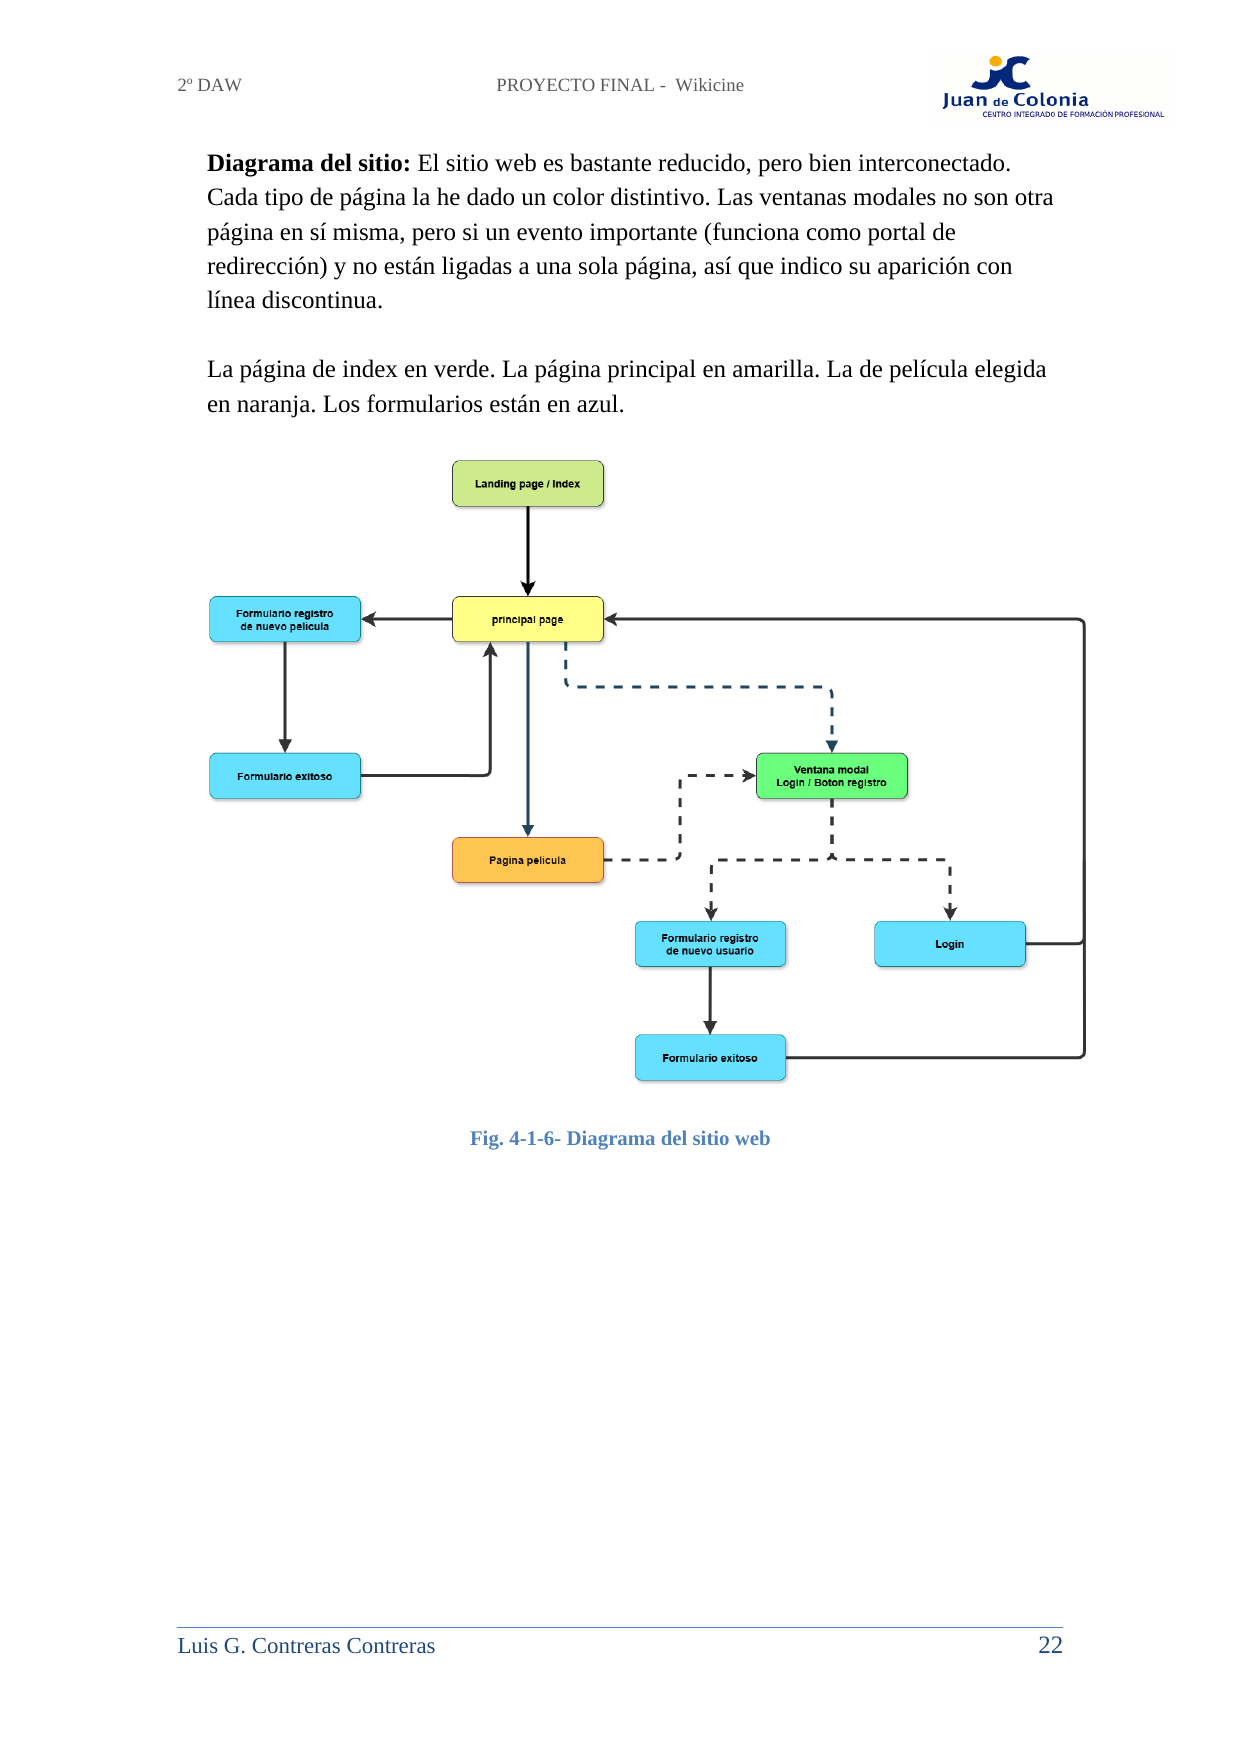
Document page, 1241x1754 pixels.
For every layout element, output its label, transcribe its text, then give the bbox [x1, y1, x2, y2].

text Diagrama del sitio: El sitio web es bastante reducido, pero bien interconectado. Cada tipo de página la he dado un color distintivo. Las ventanas modales no son otra página en sí misma, pero si un evento importante (funciona como portal de redirección) y no están ligadas a una sola página, así que indico su aparición con línea discontinua. [207, 148, 1063, 314]
picture [933, 51, 1175, 126]
text Fig. 4-1-6- Diagrama del sitio web [177, 1126, 1063, 1150]
picture [206, 458, 1092, 1087]
text La página de index en verde. La página principal en amarilla. La de película elegida en naranja. Los formularios están en azul. [207, 354, 1063, 418]
